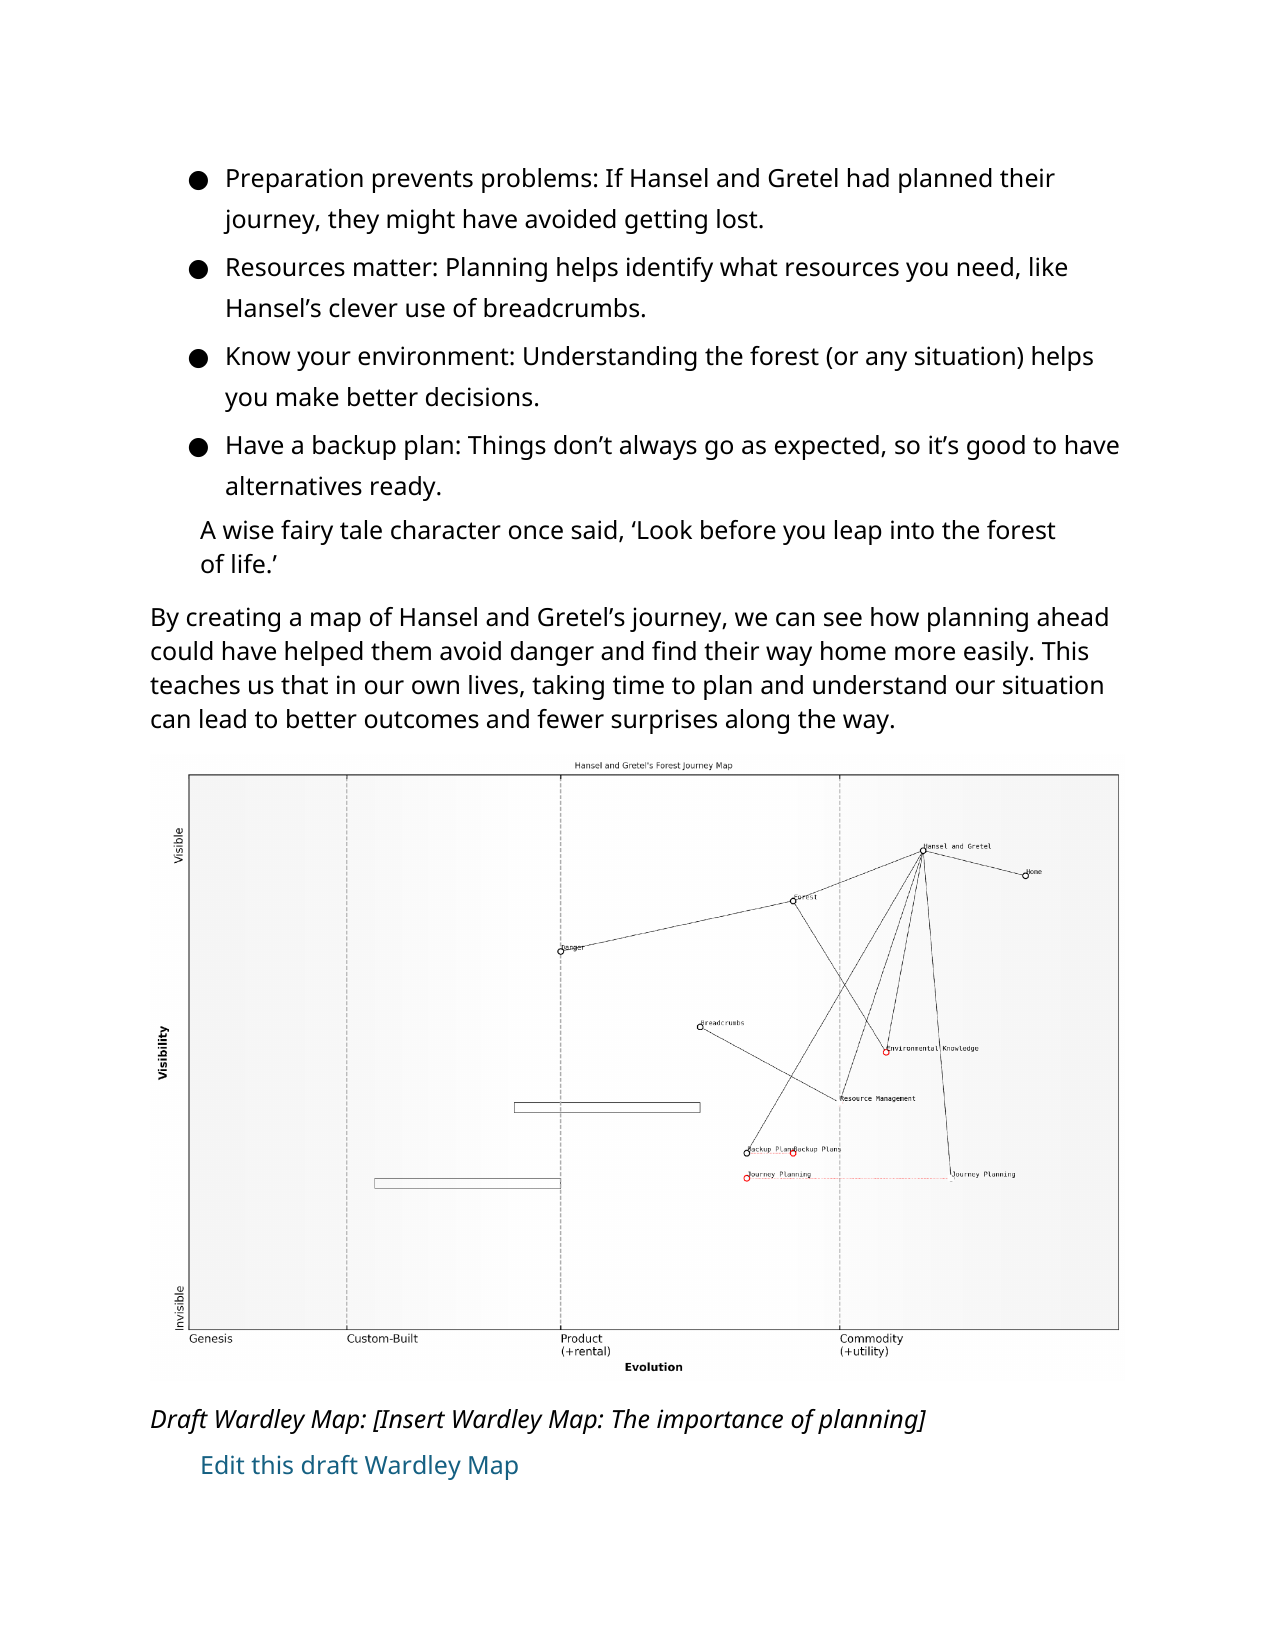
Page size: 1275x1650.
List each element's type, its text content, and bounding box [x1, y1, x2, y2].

list Preparation prevents problems: If Hansel and Gretel had planned their journey, they might have avoided getting lost. [187, 150, 1125, 235]
text Edit this draft Wardley Map [200, 1448, 1075, 1482]
list Know your environment: Understanding the forest (or any situation) helps you make better decisions. [187, 328, 1125, 413]
text A wise fairy tale character once said, ‘Look before you leap into the forest of life.’ [200, 513, 1075, 581]
text By creating a map of Hansel and Gretel’s journey, we can see how planning ahead could have helped them avoid danger and find their way home more easily. This teaches us that in our own lives, taking time to plan and understand our situation can lead to better outcomes and fewer surprises along the way. [150, 600, 1125, 736]
list Have a backup plan: Things don’t always go as expected, so it’s good to have alternatives ready. [187, 417, 1125, 502]
list Resources matter: Planning helps identify what resources you need, like Hansel’s clever use of breadcrumbs. [187, 239, 1125, 324]
picture [150, 754, 1125, 1381]
text Draft Wardley Map: [Insert Wardley Map: The importance of planning] [150, 1401, 1125, 1435]
